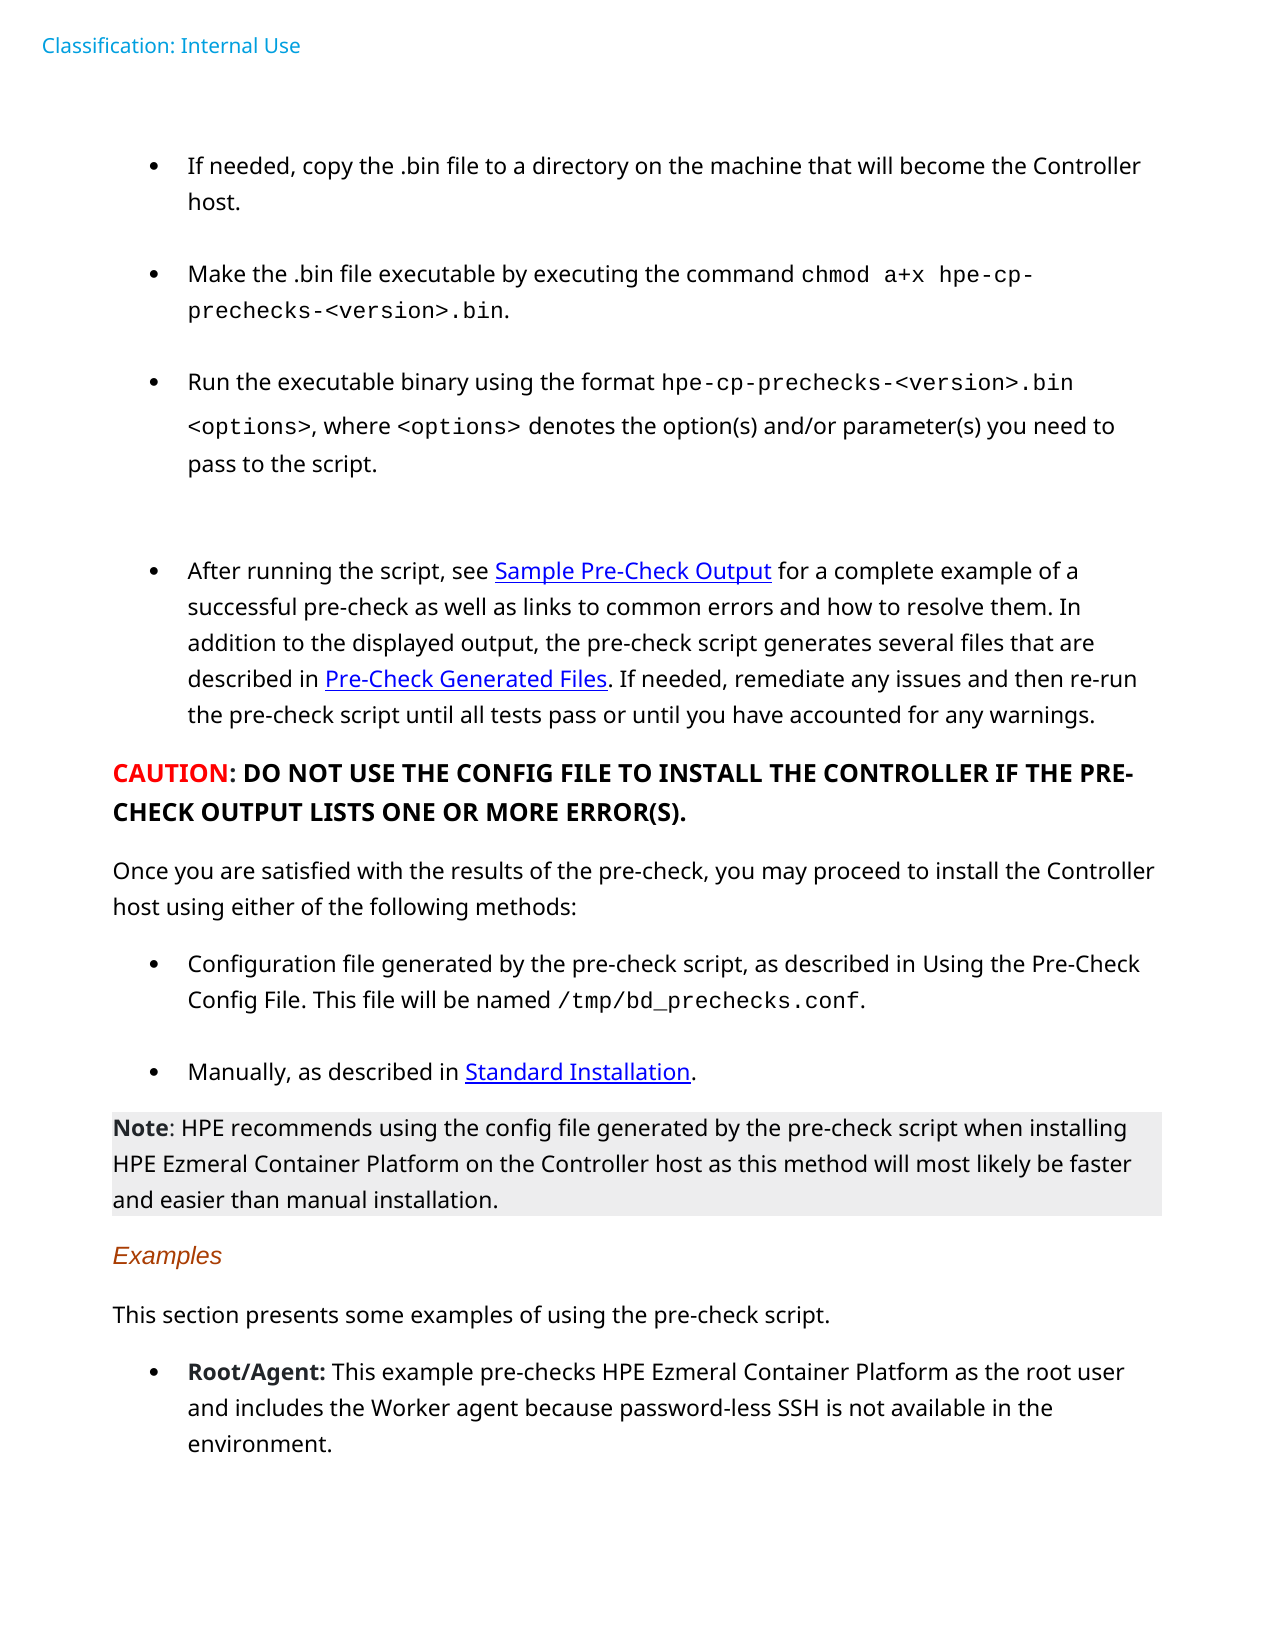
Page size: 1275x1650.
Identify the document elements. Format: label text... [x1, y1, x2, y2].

text Once you are satisfied with the results of the pre-check, you may proceed to install the Controller host using either of the following methods: [112, 855, 1162, 922]
subtitle Examples [112, 1241, 1162, 1270]
text Note: HPE recommends using the config file generated by the pre-check script when installing HPE Ezmeral Container Platform on the Controller host as this method will most likely be faster and easier than manual installation. [112, 1112, 1162, 1216]
list Configuration file generated by the pre-check script, as described in Using the Pre-Check Config File. This file will be named /tmp/bd_prechecks.conf. [150, 948, 1162, 1015]
text This section presents some examples of using the pre-check script. [112, 1299, 1162, 1330]
list Make the .bin file executable by executing the command chmod a+x hpe-cp-prechecks-<version>.bin. [150, 258, 1162, 325]
list After running the script, see Sample Pre-Check Output for a complete example of a successful pre-check as well as links to common errors and how to resolve them. In addition to the displayed output, the pre-check script generates several files that are described in Pre-Check Generated Files. If needed, remediate any issues and then re-run the pre-check script until all tests pass or until you have accounted for any warnings. [150, 555, 1162, 730]
list If needed, copy the .bin file to a directory on the machine that will become the Controller host. [150, 150, 1162, 217]
text CAUTION: DO NOT USE THE CONFIG FILE TO INSTALL THE CONTROLLER IF THE PRE-CHECK OUTPUT LISTS ONE OR MORE ERROR(S). [112, 756, 1162, 829]
list Root/Agent: This example pre-checks HPE Ezmeral Container Platform as the root user and includes the Worker agent because password-less SSH is not available in the environment. [150, 1356, 1162, 1459]
list Run the executable binary using the format hpe-cp-prechecks-<version>.bin <options>, where <options> denotes the option(s) and/or parameter(s) you need to pass to the script. [150, 366, 1162, 479]
list Manually, as described in Standard Installation. [150, 1056, 1162, 1087]
